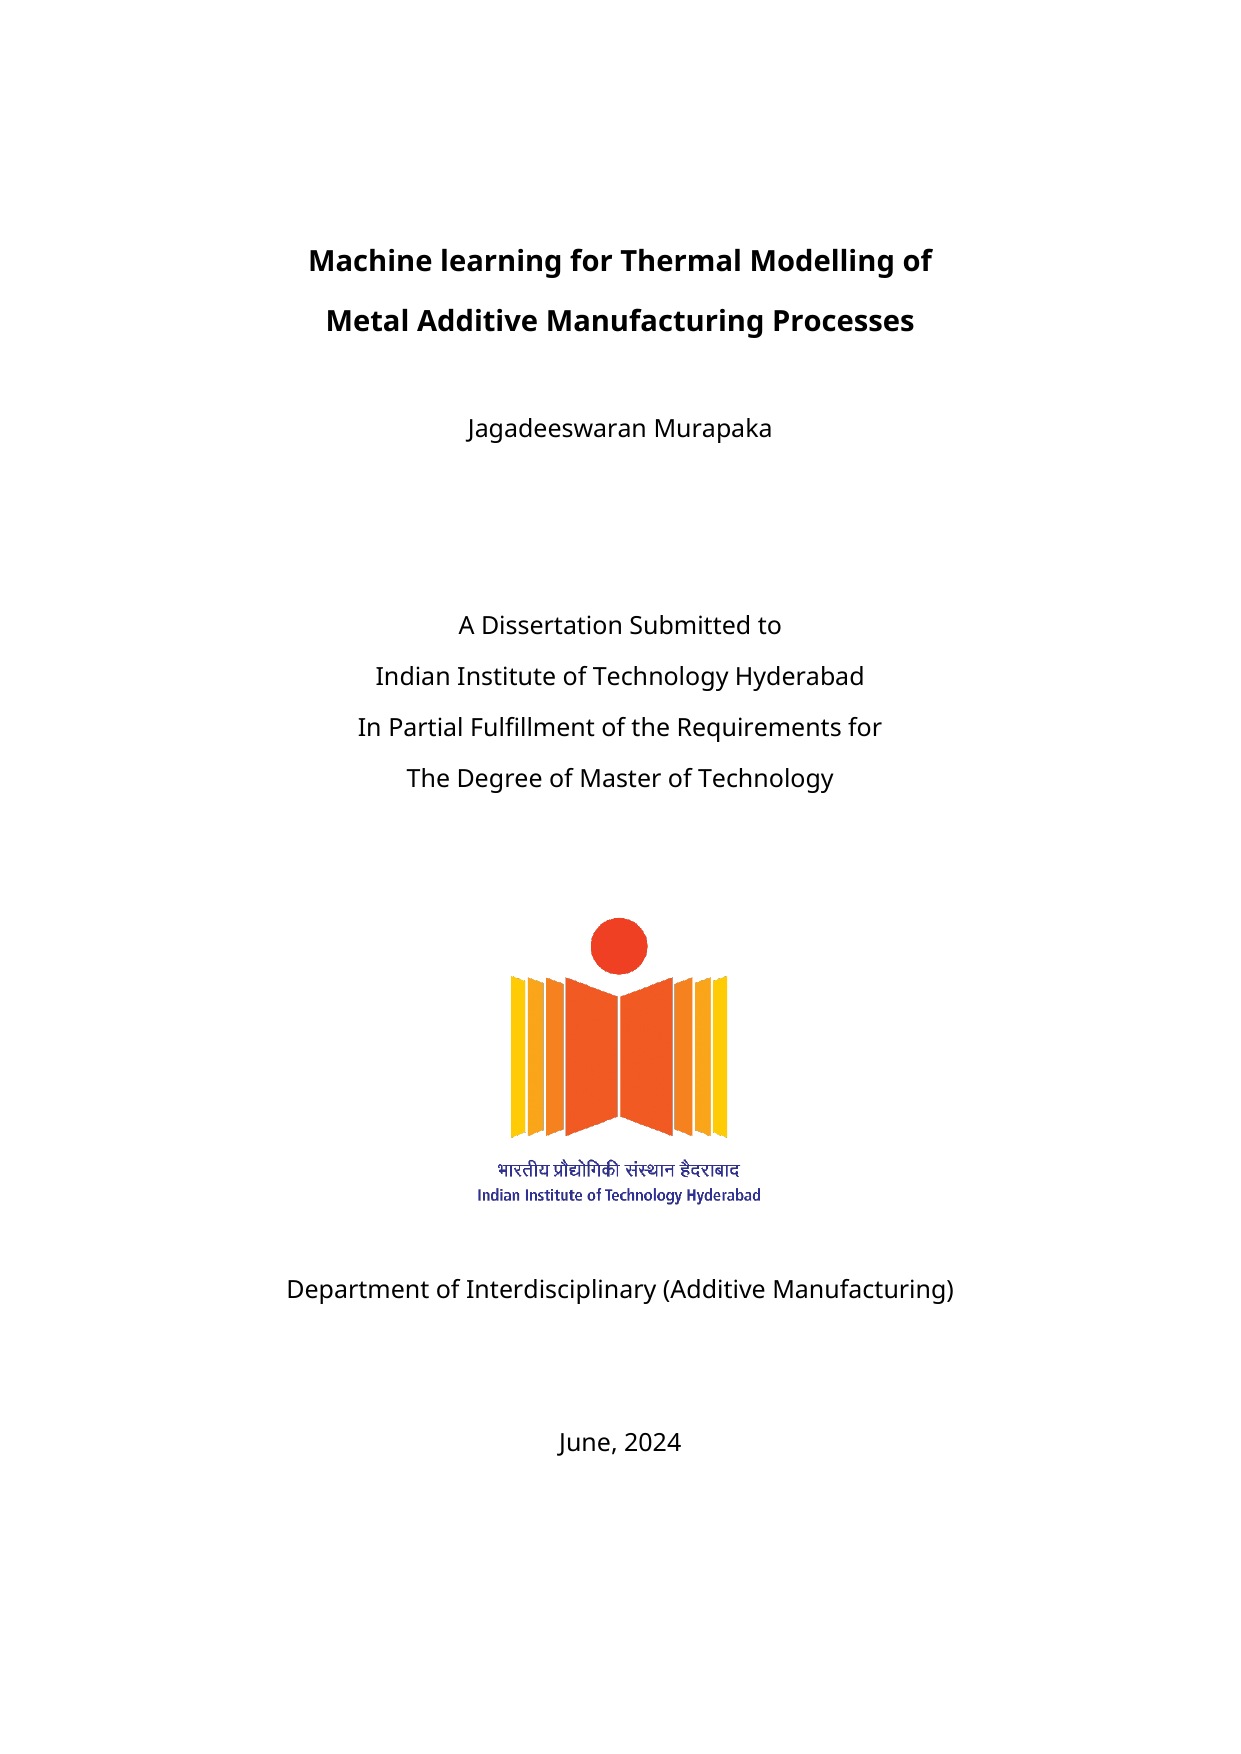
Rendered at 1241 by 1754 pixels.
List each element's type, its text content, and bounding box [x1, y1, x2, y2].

text Indian Institute of Technology Hyderabad [195, 658, 1045, 692]
picture [470, 913, 770, 1207]
text Metal Additive Manufacturing Processes [195, 301, 1045, 340]
text Department of Interdisciplinary (Additive Manufacturing) [195, 1272, 1045, 1306]
text Machine learning for Thermal Modelling of [195, 240, 1045, 280]
text A Dissertation Submitted to [195, 607, 1045, 641]
text Jagadeeswaran Murapaka [195, 411, 1045, 445]
text June, 2024 [195, 1425, 1045, 1459]
text In Partial Fulfillment of the Requirements for [195, 709, 1045, 743]
text The Degree of Master of Technology [195, 760, 1045, 794]
